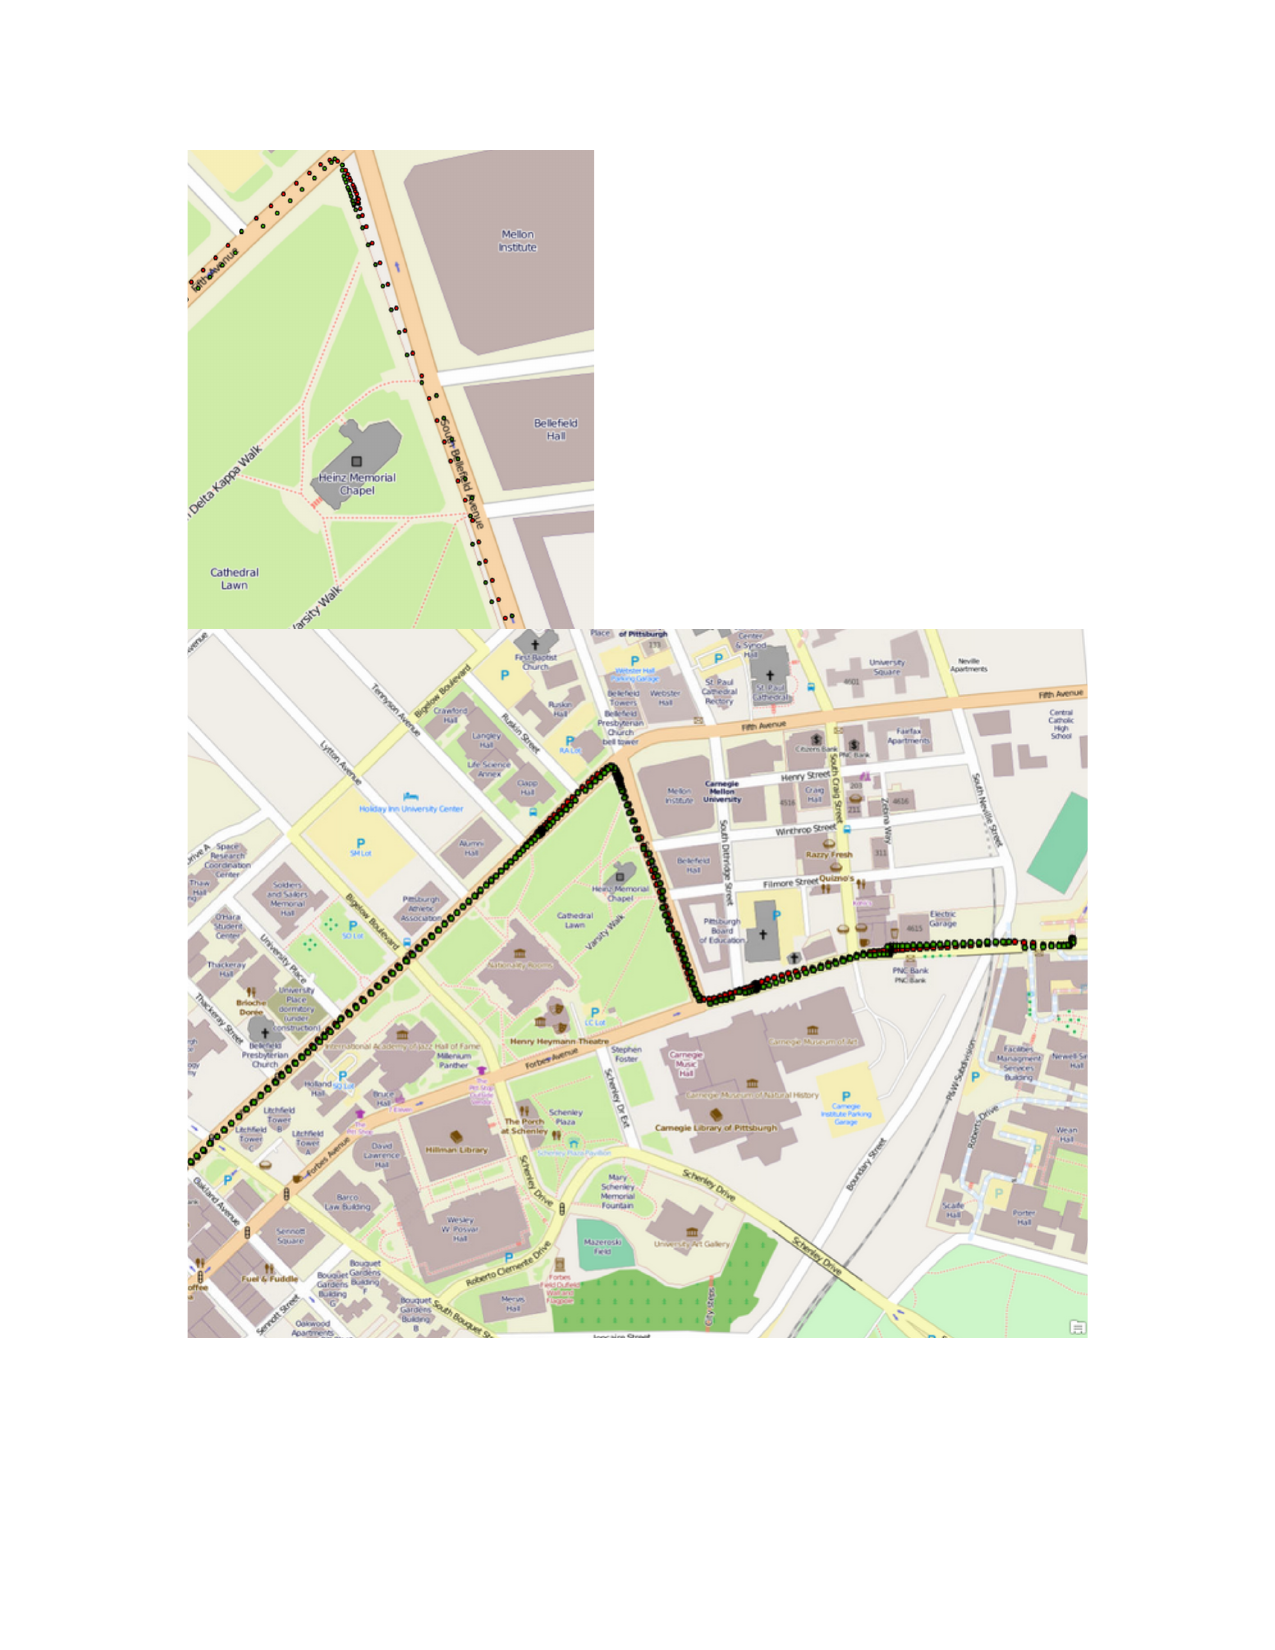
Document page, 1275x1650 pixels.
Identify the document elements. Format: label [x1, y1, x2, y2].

picture [187, 150, 1088, 1338]
